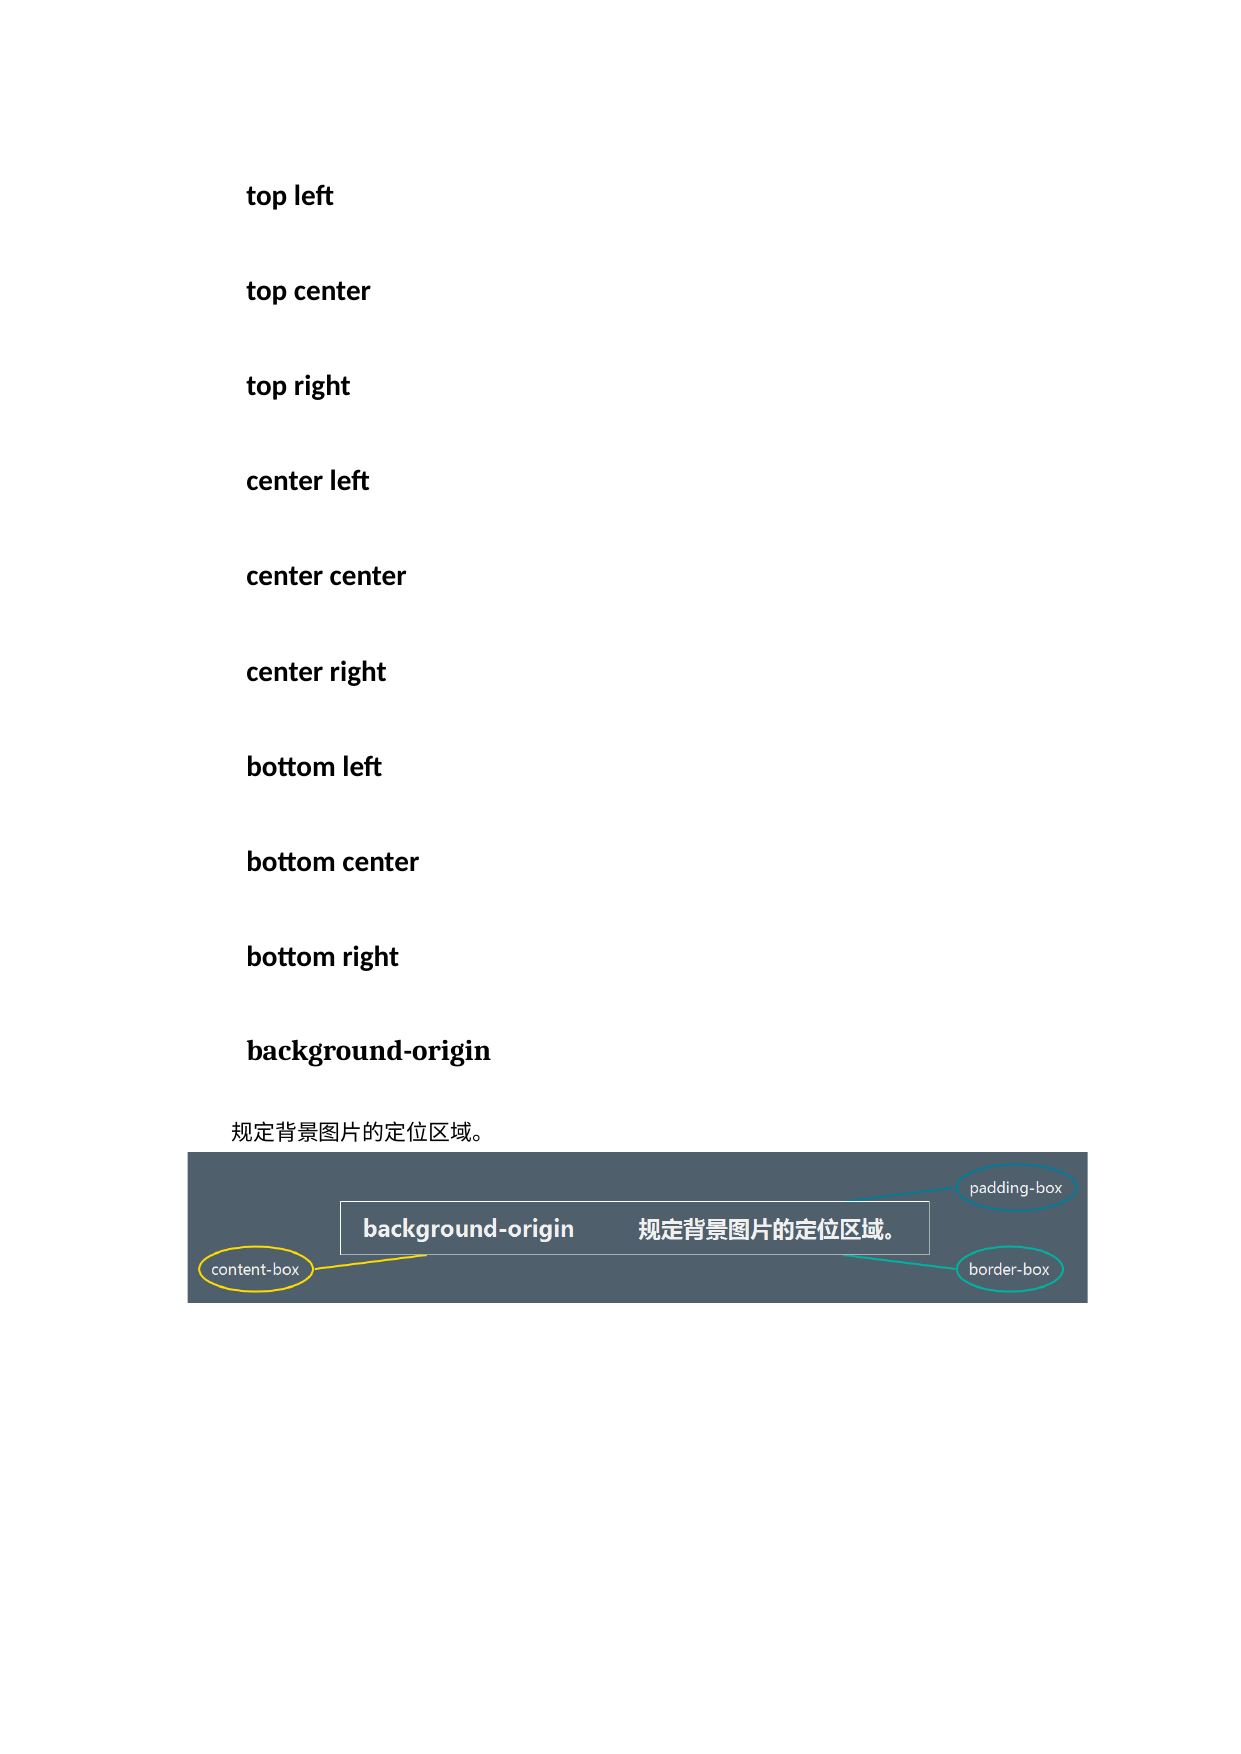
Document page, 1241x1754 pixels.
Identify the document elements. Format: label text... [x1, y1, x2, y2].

text 规定背景图片的定位区域。 [187, 1114, 1053, 1147]
subtitle top center [187, 257, 1053, 322]
subtitle top right [187, 352, 1053, 417]
subtitle background-origin [187, 1019, 1053, 1084]
subtitle bottom right [187, 924, 1053, 989]
picture [187, 1152, 1088, 1303]
subtitle bottom center [187, 828, 1053, 893]
subtitle center left [187, 448, 1053, 513]
subtitle center right [187, 638, 1053, 703]
subtitle center center [187, 543, 1053, 608]
subtitle bottom left [187, 733, 1053, 798]
subtitle top left [187, 162, 1053, 227]
